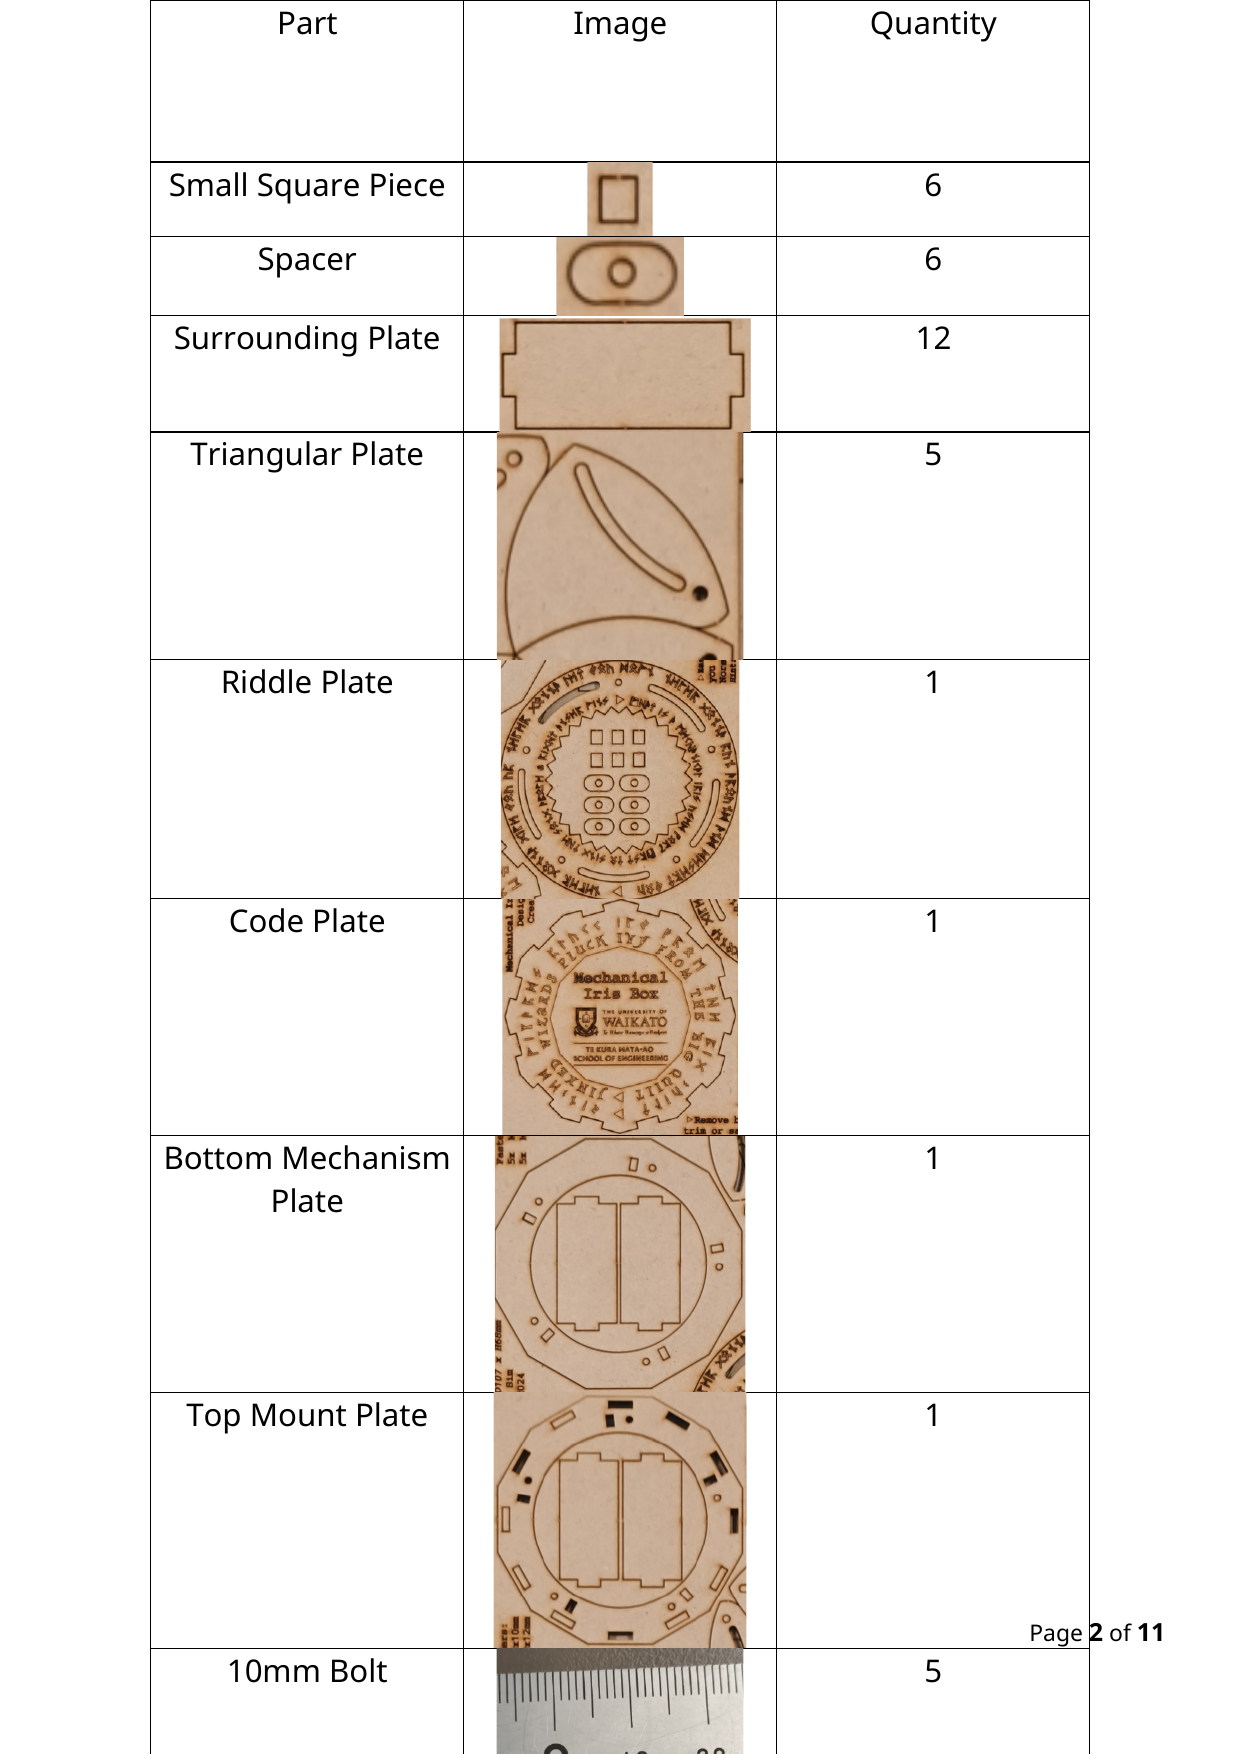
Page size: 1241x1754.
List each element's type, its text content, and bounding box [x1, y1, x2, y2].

table_header Quantity [777, 1, 1089, 161]
table_cell 1 [777, 1136, 1089, 1392]
table_cell 6 [777, 163, 1089, 236]
picture [556, 237, 684, 316]
table_cell [738, 899, 776, 1135]
table_cell Small Square Piece [151, 163, 463, 236]
table_cell Code Plate [151, 899, 463, 1135]
table_header Image [464, 1, 776, 161]
table_cell [464, 660, 500, 898]
table_cell 5 [777, 1649, 1089, 1754]
table_cell 12 [777, 316, 1089, 431]
table_cell 1 [777, 899, 1089, 1135]
table_cell [464, 899, 502, 1135]
table_cell Bottom Mechanism Plate [151, 1136, 463, 1392]
table_cell 1 [777, 1393, 1089, 1648]
table_header Part [151, 1, 463, 161]
table_cell 1 [777, 660, 1089, 898]
table_cell [684, 237, 776, 315]
table_cell [464, 1136, 494, 1392]
table_cell [744, 1649, 776, 1754]
table_cell [464, 237, 556, 315]
table_cell [464, 316, 776, 431]
table_cell [744, 433, 776, 659]
picture [587, 162, 653, 236]
table_cell Top Mount Plate [151, 1393, 463, 1648]
table_cell [653, 163, 776, 236]
table_cell 6 [777, 237, 1089, 315]
table_cell 5 [777, 433, 1089, 659]
table_cell [746, 1136, 776, 1392]
table_cell [464, 433, 496, 659]
table_cell 10mm Bolt [151, 1649, 463, 1754]
table_cell [464, 1393, 493, 1648]
table_cell Spacer [151, 237, 463, 315]
table_cell [464, 1649, 496, 1754]
table_cell Surrounding Plate [151, 316, 463, 431]
picture [493, 1136, 747, 1754]
table_cell [747, 1393, 776, 1648]
picture [496, 319, 750, 1135]
table_cell [740, 660, 776, 898]
table_cell Riddle Plate [151, 660, 463, 898]
table_cell [464, 163, 587, 236]
table_cell Triangular Plate [151, 433, 463, 659]
